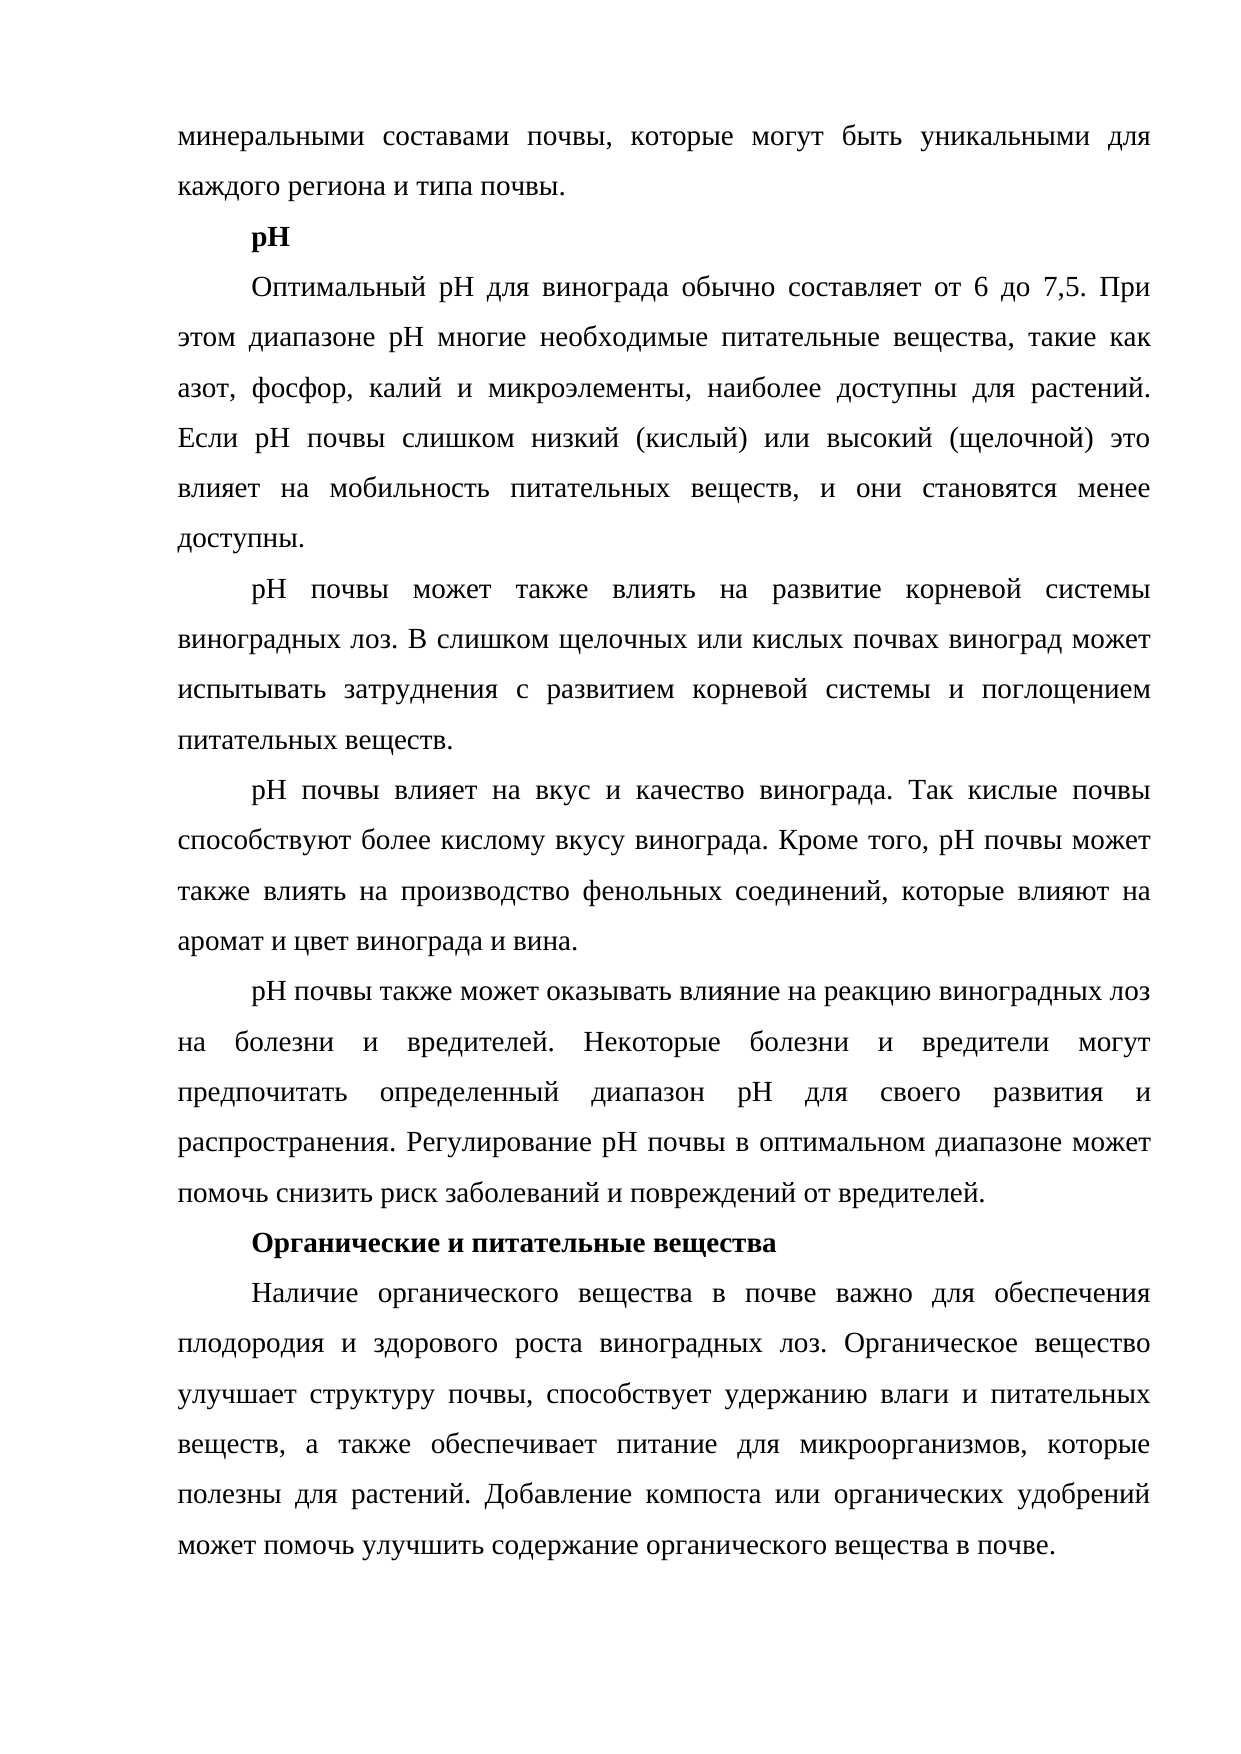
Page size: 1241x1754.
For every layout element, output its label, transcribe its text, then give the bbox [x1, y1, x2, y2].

text Оптимальный pH для винограда обычно составляет от 6 до 7,5. При этом диапазоне pH многие необходимые питательные вещества, такие как азот, фосфор, калий и микроэлементы, наиболее доступны для растений. Если pH почвы слишком низкий (кислый) или высокий (щелочной) это влияет на мобильность питательных веществ, и они становятся менее доступны. [177, 269, 1152, 554]
text pH почвы может также влиять на развитие корневой системы виноградных лоз. В слишком щелочных или кислых почвах виноград может испытывать затруднения с развитием корневой системы и поглощением питательных веществ. [177, 571, 1152, 755]
text рН [177, 219, 1152, 252]
text pH почвы влияет на вкус и качество винограда. Так кислые почвы способствуют более кислому вкусу винограда. Кроме того, pH почвы может также влиять на производство фенольных соединений, которые влияют на аромат и цвет винограда и вина. [177, 772, 1152, 957]
text Органические и питательные вещества [177, 1225, 1152, 1258]
text pH почвы также может оказывать влияние на реакцию виноградных лоз на болезни и вредителей. Некоторые болезни и вредители могут предпочитать определенный диапазон pH для своего развития и распространения. Регулирование pH почвы в оптимальном диапазоне может помочь снизить риск заболеваний и повреждений от вредителей. [177, 973, 1152, 1208]
text Наличие органического вещества в почве важно для обеспечения плодородия и здорового роста виноградных лоз. Органическое вещество улучшает структуру почвы, способствует удержанию влаги и питательных веществ, а также обеспечивает питание для микроорганизмов, которые полезны для растений. Добавление компоста или органических удобрений может помочь улучшить содержание органического вещества в почве. [177, 1275, 1152, 1560]
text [177, 118, 1152, 202]
